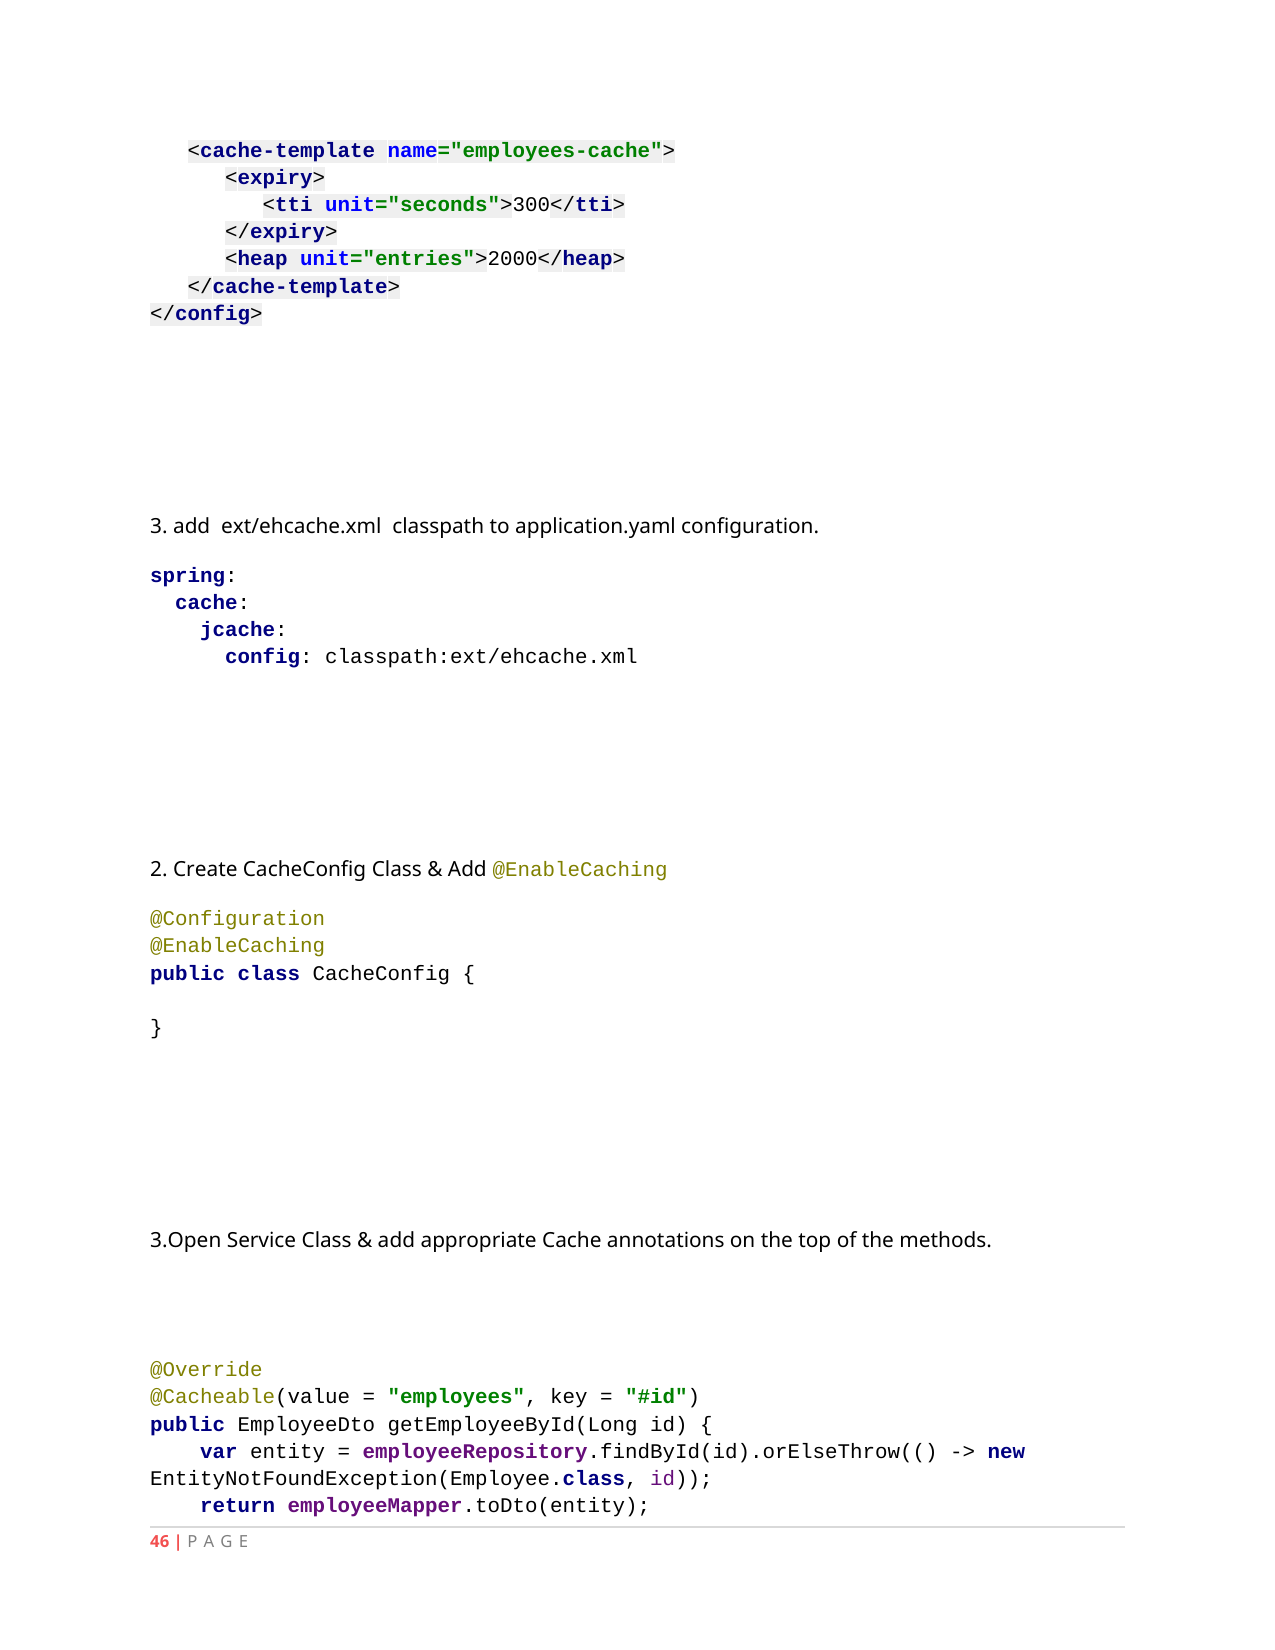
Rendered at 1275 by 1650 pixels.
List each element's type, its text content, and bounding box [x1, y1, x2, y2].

text 2. Create CacheConfig Class & Add @EnableCaching [150, 854, 1125, 883]
text spring: cache: jcache: config: classpath:ext/ehcache.xml [150, 564, 1125, 670]
text @Configuration @EnableCaching public class CacheConfig { } [150, 908, 1125, 1041]
text 3.Open Service Class & add appropriate Cache annotations on the top of the methods. [150, 1225, 1125, 1254]
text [150, 1332, 1125, 1519]
text 3. add ext/ehcache.xml classpath to application.yaml configuration. [150, 511, 1125, 539]
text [150, 112, 1125, 326]
